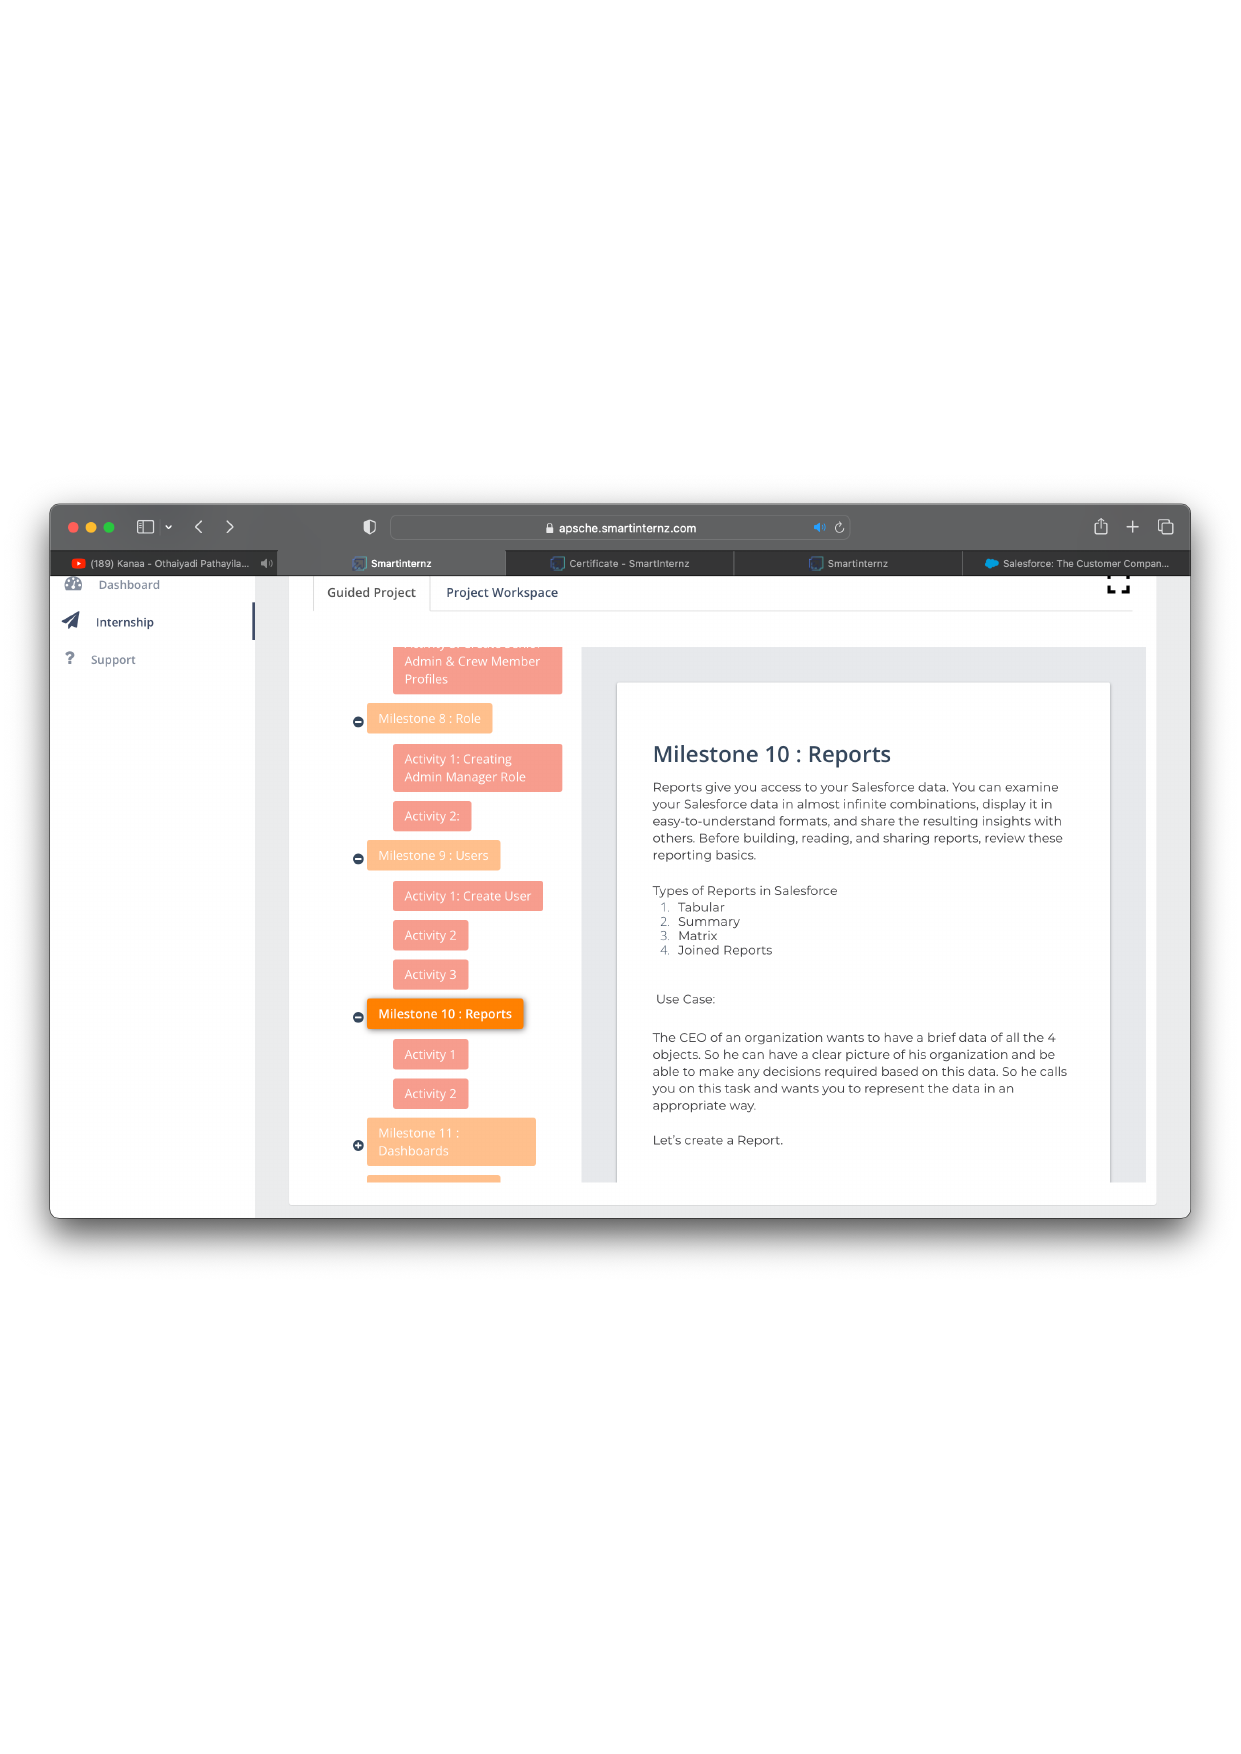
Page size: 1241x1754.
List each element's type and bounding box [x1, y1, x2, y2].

picture [0, 471, 1240, 1284]
